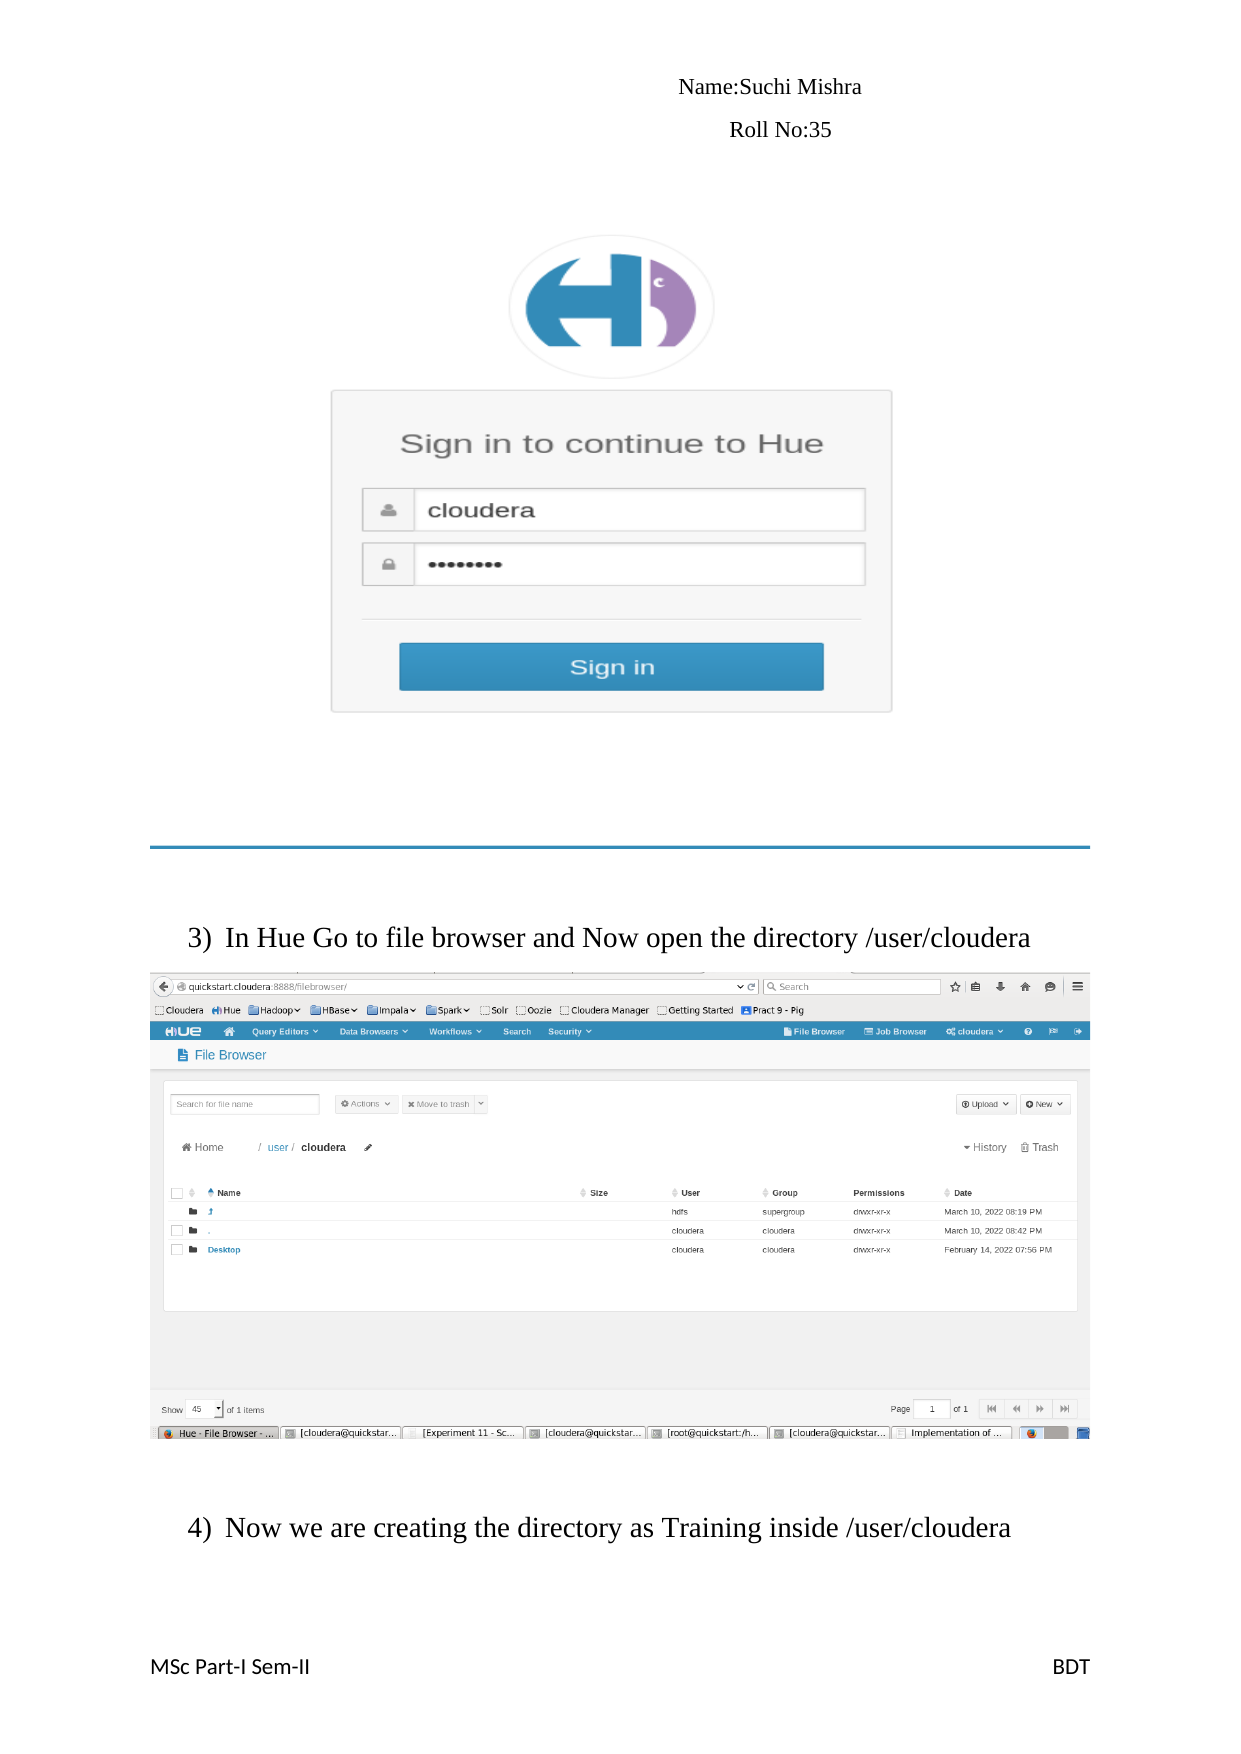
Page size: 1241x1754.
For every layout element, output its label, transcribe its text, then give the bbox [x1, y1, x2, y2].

list Now we are creating the directory as Training inside /user/cloudera [187, 1510, 1090, 1543]
picture [150, 213, 1091, 849]
list In Hue Go to file browser and Now open the directory /user/cloudera [187, 920, 1090, 953]
picture [150, 972, 1091, 1439]
